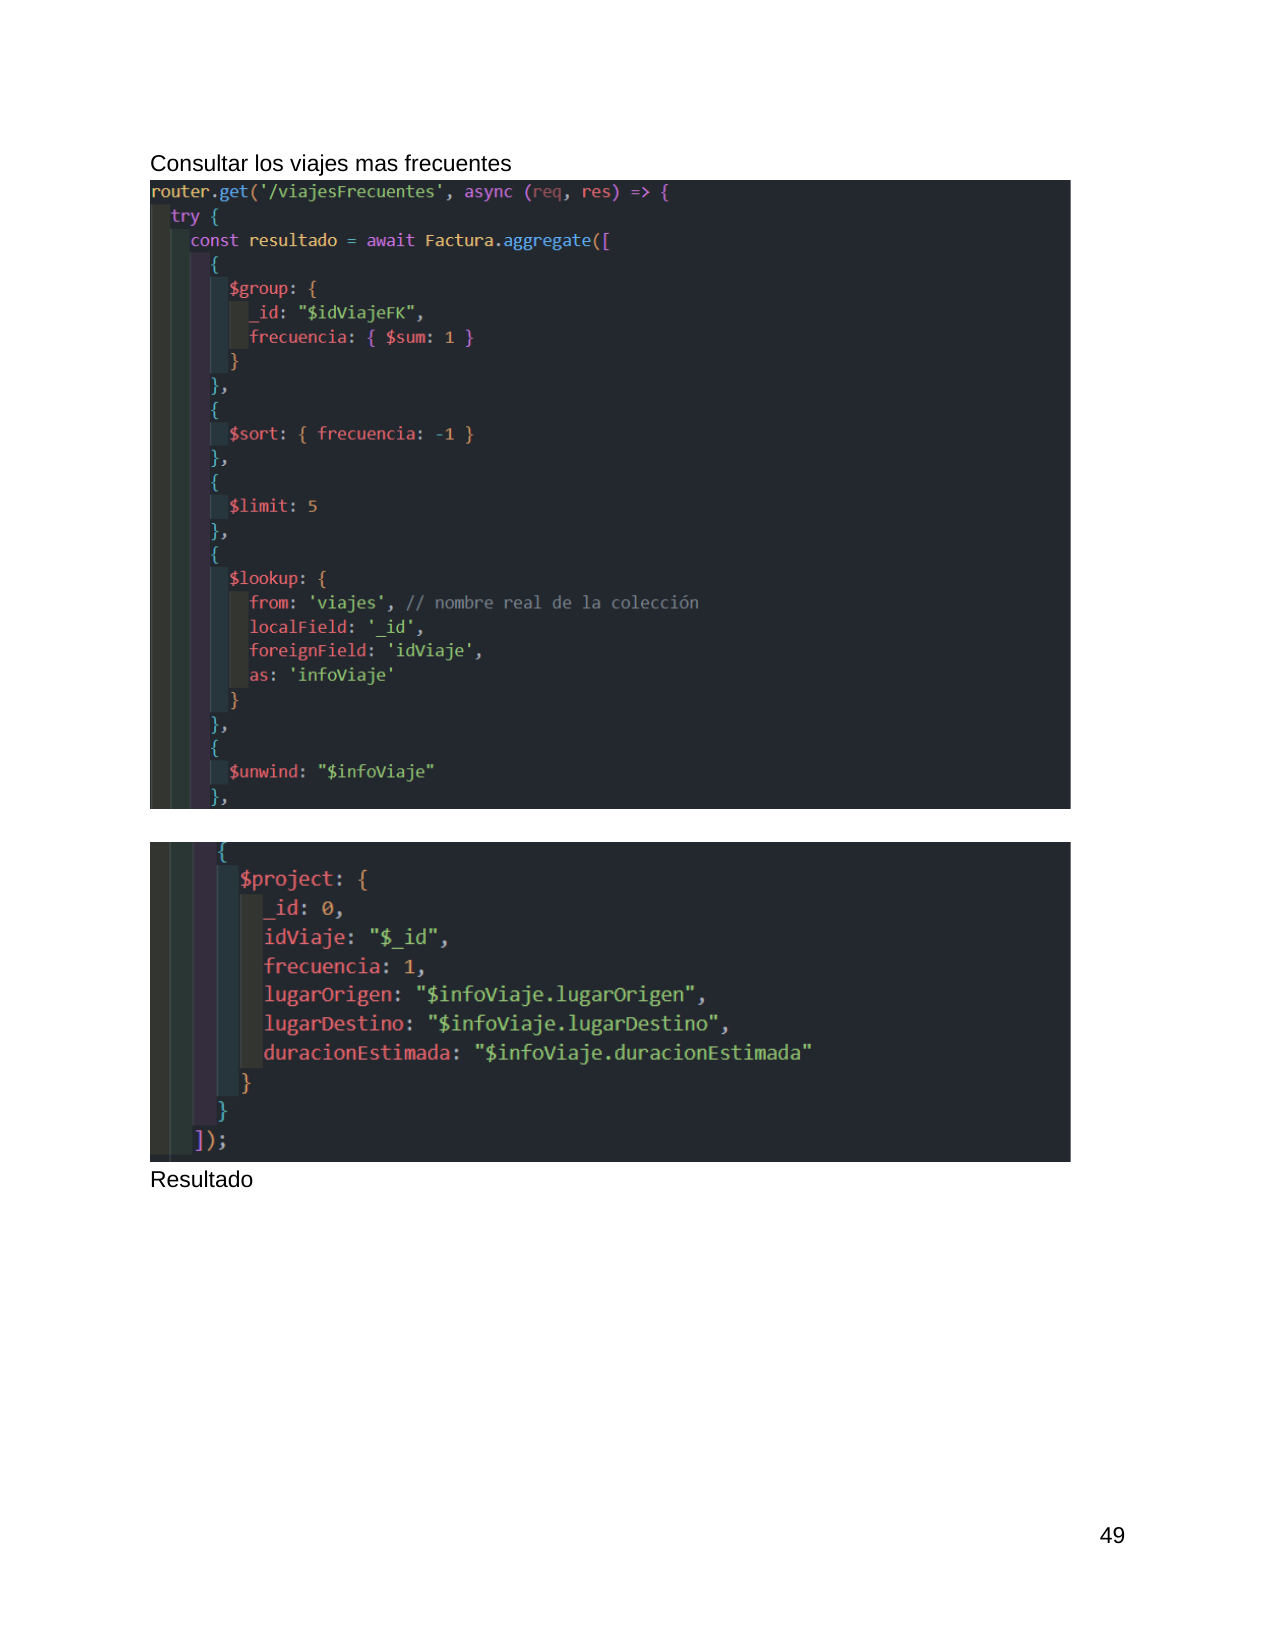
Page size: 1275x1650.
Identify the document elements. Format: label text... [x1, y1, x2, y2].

picture [150, 180, 1071, 809]
text Consultar los viajes mas frecuentes [150, 150, 1125, 176]
picture [150, 842, 1071, 1162]
text Resultado [150, 1166, 1125, 1192]
